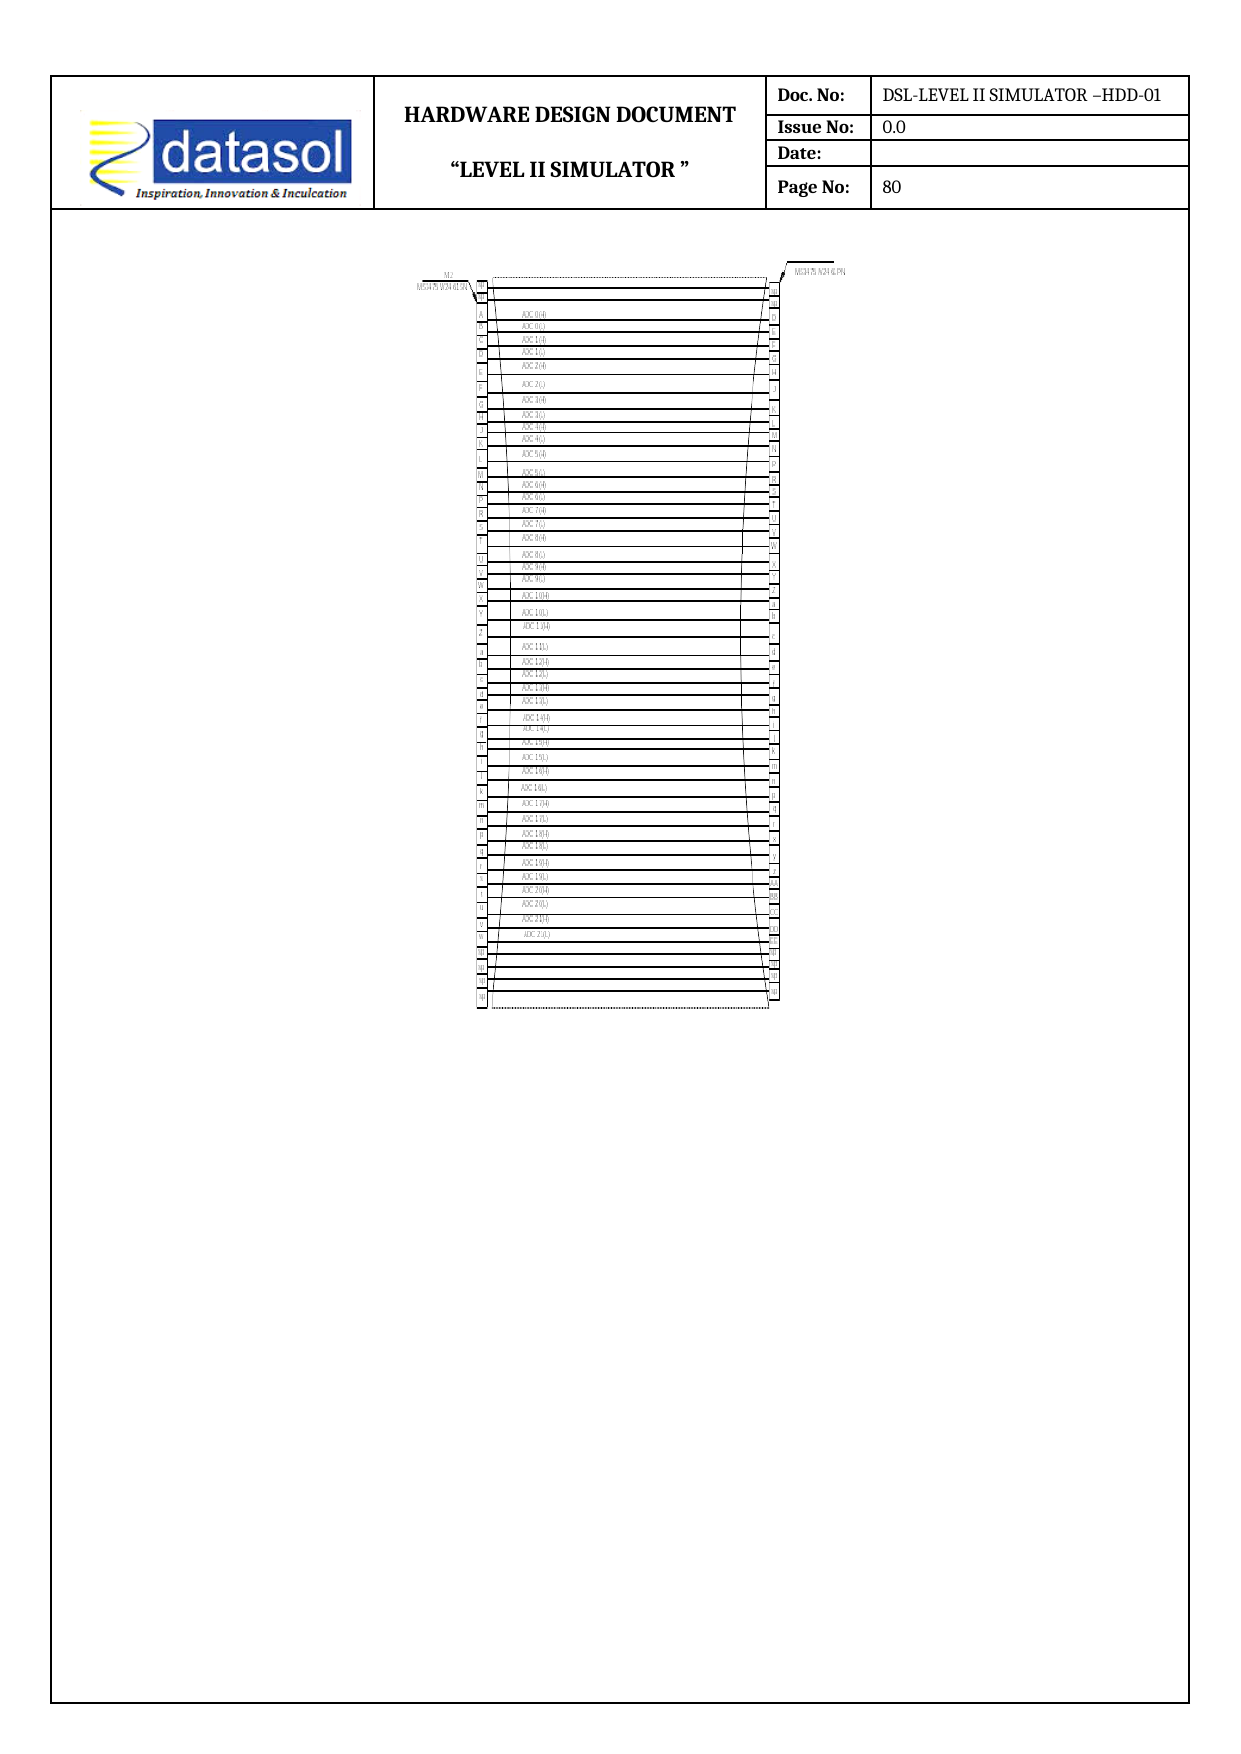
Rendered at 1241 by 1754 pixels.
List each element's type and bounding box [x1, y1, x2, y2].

picture [80, 110, 361, 206]
